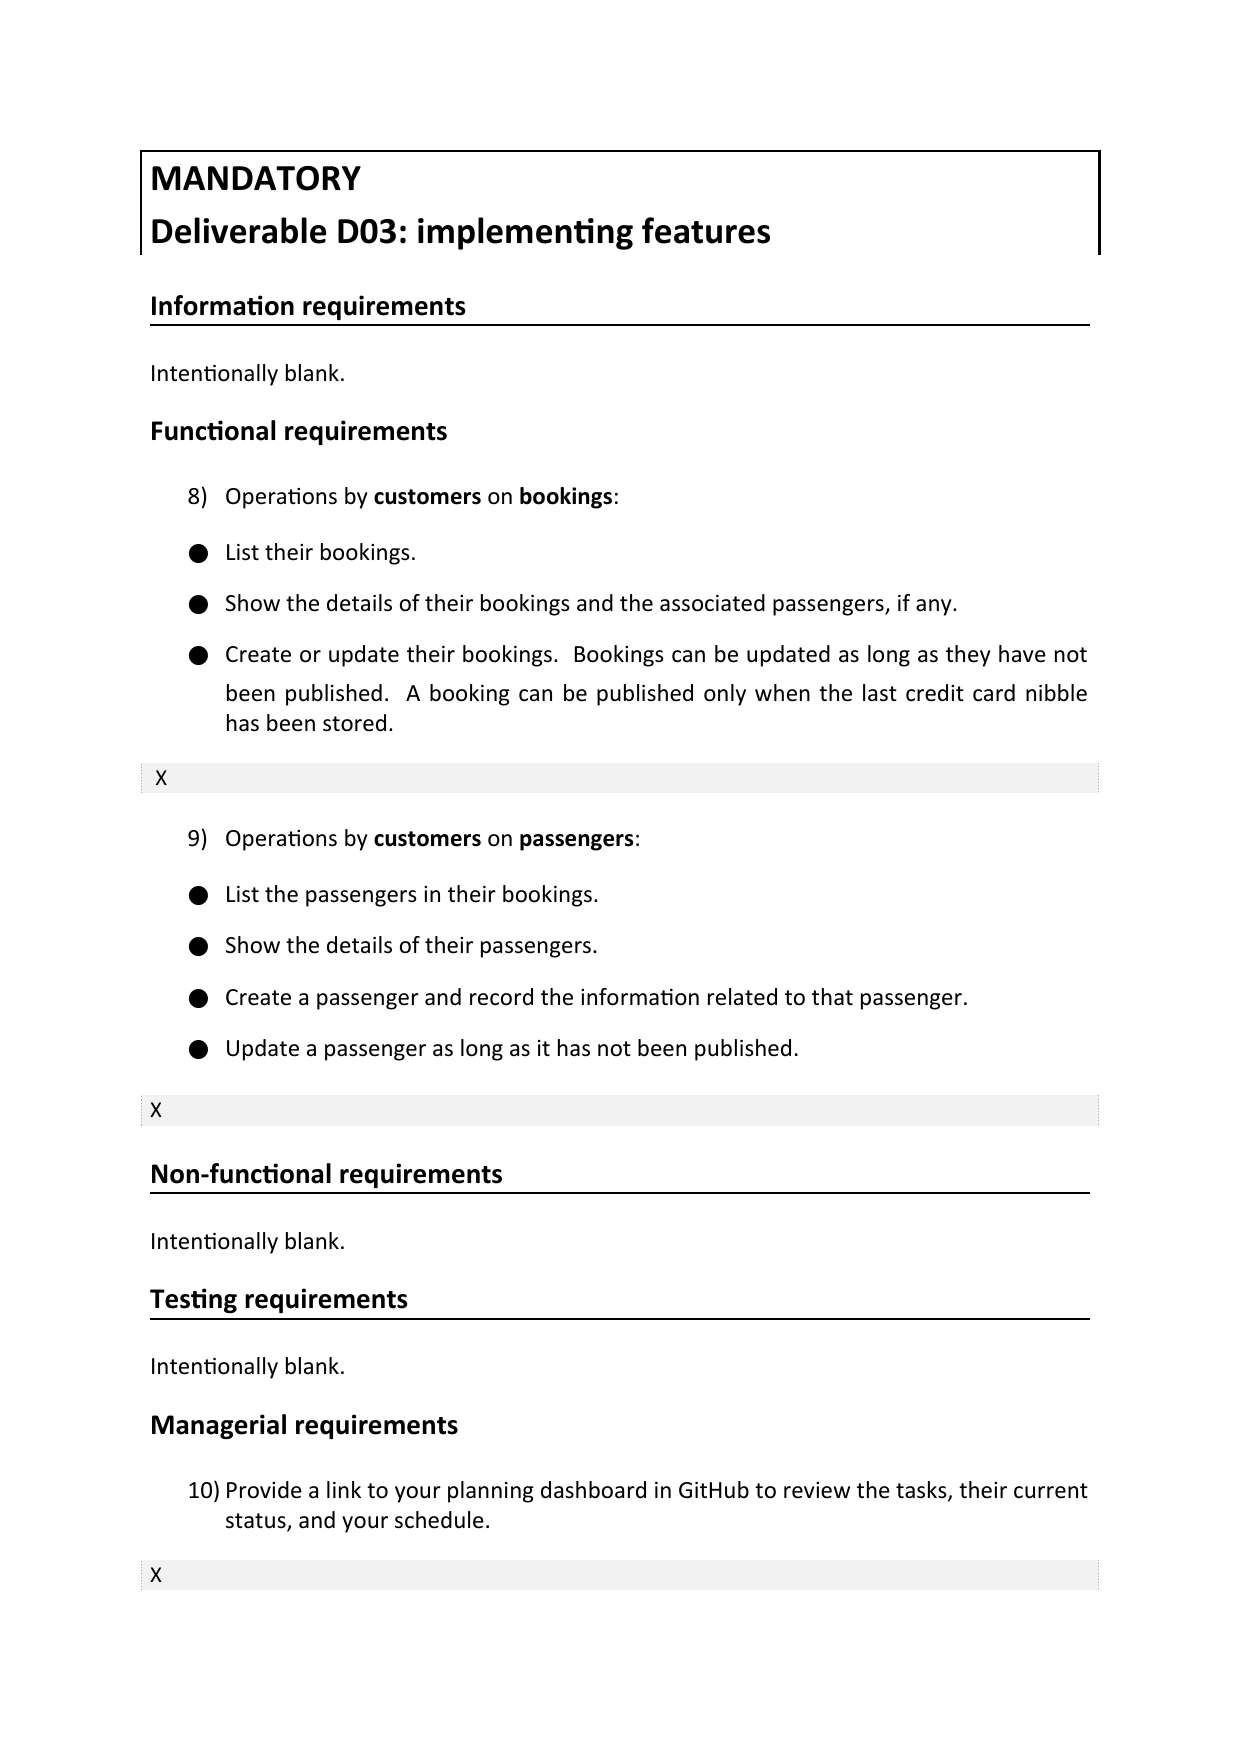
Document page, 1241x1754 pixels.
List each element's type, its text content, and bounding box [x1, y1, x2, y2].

list Show the details of their bookings and the associated passengers, if any. [187, 574, 1090, 626]
text X [141, 1095, 1099, 1126]
list Provide a link to your planning dashboard in GitHub to review the tasks, their current status, and your schedule. [187, 1474, 1090, 1535]
text X [141, 1560, 1099, 1590]
text Testing requirements [150, 1280, 1090, 1318]
text Intentionally blank. [150, 1350, 1090, 1381]
text MANDATORY Deliverable D03: implementing features [142, 152, 1098, 255]
list Create a passenger and record the information related to that passenger. [187, 968, 1090, 1019]
list List their bookings. [187, 523, 1090, 574]
list Show the details of their passengers. [187, 917, 1090, 968]
list Create or update their bookings. Bookings can be updated as long as they have not been published. A booking can be published only when the last credit card nibble has been stored. [187, 626, 1090, 738]
text Intentionally blank. [150, 1225, 1090, 1255]
list Operations by customers on bookings: [187, 480, 1090, 511]
text Information requirements [150, 287, 1090, 324]
list List the passengers in their bookings. [187, 865, 1090, 917]
text X [141, 763, 1099, 793]
text Managerial requirements [150, 1406, 1090, 1444]
text Intentionally blank. [150, 357, 1090, 387]
text Non-functional requirements [150, 1155, 1090, 1192]
list Update a passenger as long as it has not been published. [187, 1019, 1090, 1070]
list Operations by customers on passengers: [187, 822, 1090, 853]
text Functional requirements [150, 412, 1090, 450]
